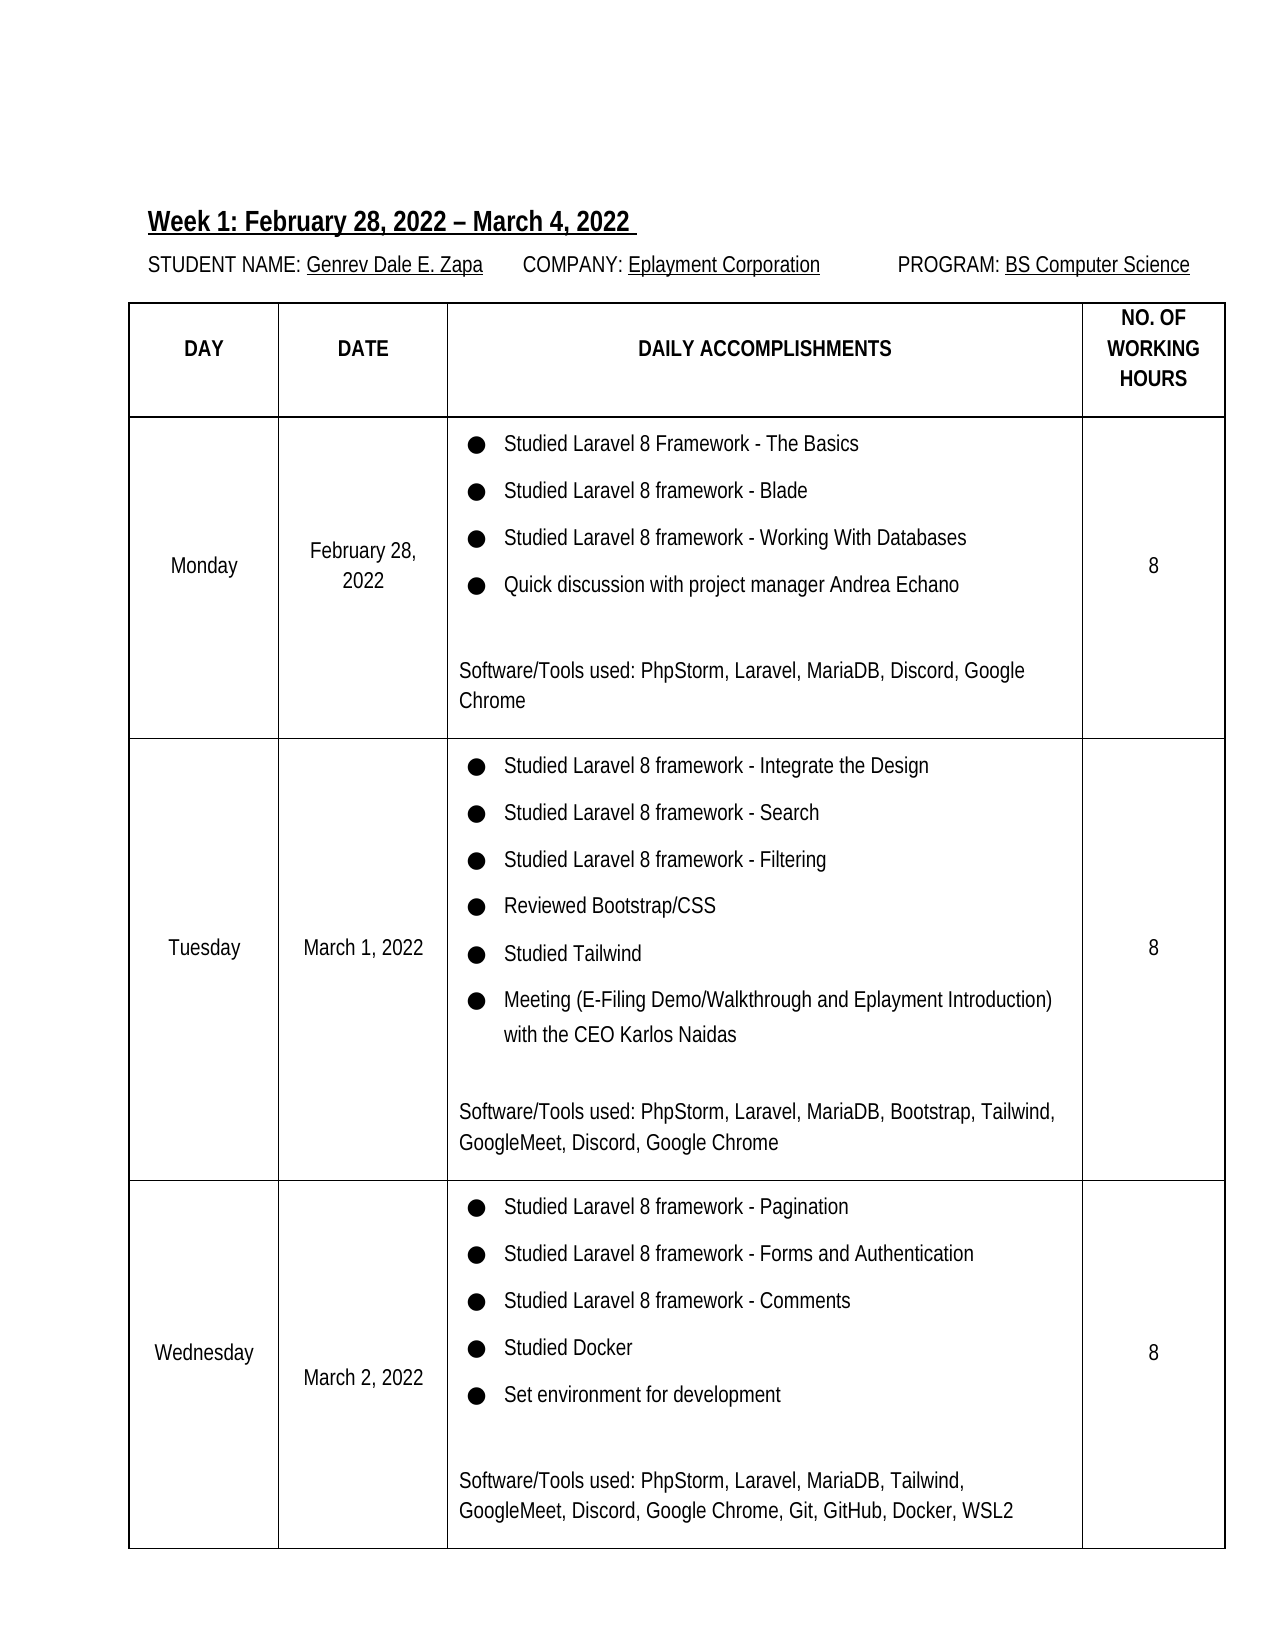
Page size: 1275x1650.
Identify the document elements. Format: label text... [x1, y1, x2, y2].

table_cell March 1, 2022 [279, 739, 447, 1179]
table_cell Monday [130, 418, 278, 738]
subtitle Week 1: February 28, 2022 – March 4, 2022 [148, 204, 1206, 238]
table_cell Studied Laravel 8 framework - Pagination Studied Laravel 8 framework - Forms and Authentication Studied Laravel 8 framework - Comments Studied Docker Set environment for development Software/Tools used: PhpStorm, Laravel, MariaDB, Tailwind, GoogleMeet, Discord, Google Chrome, Git, GitHub, Docker, WSL2 [448, 1181, 1082, 1548]
table_cell 8 [1083, 1181, 1224, 1548]
table_cell 8 [1083, 418, 1224, 738]
table_cell 8 [1083, 739, 1224, 1179]
table_header DAY [130, 304, 278, 416]
table_cell Studied Laravel 8 framework - Integrate the Design Studied Laravel 8 framework - Search Studied Laravel 8 framework - Filtering Reviewed Bootstrap/CSS Studied Tailwind Meeting (E-Filing Demo/Walkthrough and Eplayment Introduction) with the CEO Karlos Naidas Software/Tools used: PhpStorm, Laravel, MariaDB, Bootstrap, Tailwind, GoogleMeet, Discord, Google Chrome [448, 739, 1082, 1179]
text STUDENT NAME: Genrev Dale E. Zapa COMPANY: Eplayment Corporation PROGRAM: BS Computer Science [148, 251, 1206, 277]
table_cell February 28, 2022 [279, 418, 447, 738]
table_header NO. OF WORKING HOURS [1083, 304, 1224, 416]
table_cell March 2, 2022 [279, 1181, 447, 1548]
table_cell Wednesday [130, 1181, 278, 1548]
table_cell Studied Laravel 8 Framework - The Basics Studied Laravel 8 framework - Blade Studied Laravel 8 framework - Working With Databases Quick discussion with project manager Andrea Echano Software/Tools used: PhpStorm, Laravel, MariaDB, Discord, Google Chrome [448, 418, 1082, 738]
table_header DAILY ACCOMPLISHMENTS [448, 304, 1082, 416]
table_cell Tuesday [130, 739, 278, 1179]
table_header DATE [279, 304, 447, 416]
